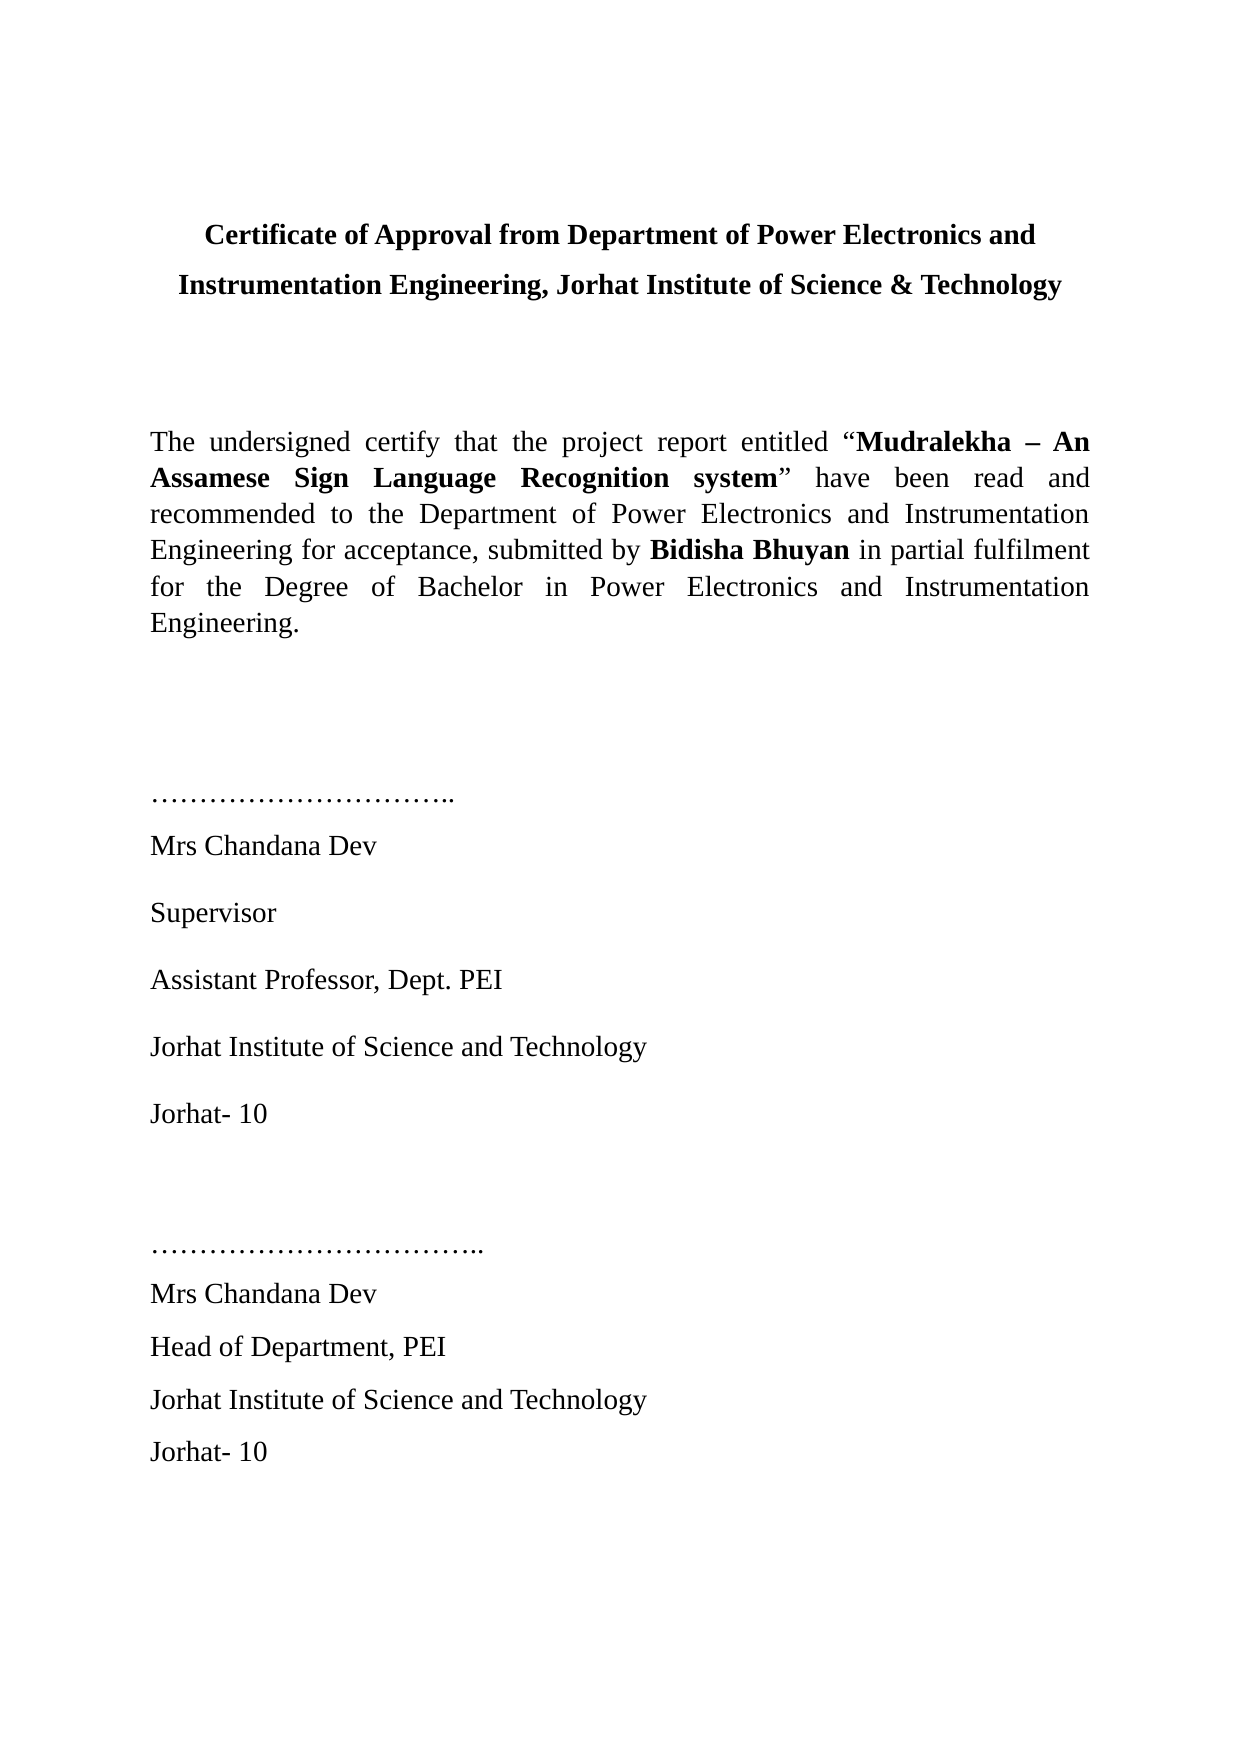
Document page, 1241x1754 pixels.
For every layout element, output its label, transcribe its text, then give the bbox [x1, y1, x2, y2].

text Jorhat Institute of Science and Technology [150, 1382, 1090, 1415]
text Jorhat- 10 [150, 1434, 1090, 1468]
text Head of Department, PEI [150, 1329, 1090, 1362]
text Assistant Professor, Dept. PEI [150, 962, 1090, 995]
text Mrs Chandana Dev [150, 1276, 1090, 1310]
text Jorhat- 10 [150, 1096, 1090, 1129]
text Jorhat Institute of Science and Technology [150, 1029, 1090, 1062]
text Supervisor [150, 895, 1090, 928]
text …………………………….. [150, 1209, 551, 1259]
text The undersigned certify that the project report entitled “Mudralekha – An Assamese Sign Language Recognition system” have been read and recommended to the Department of Power Electronics and Instrumentation Engineering for acceptance, submitted by Bidisha Bhuyan in partial fulfilment for the Degree of Bachelor in Power Electronics and Instrumentation Engineering. [150, 424, 1090, 638]
text ………………………….. [150, 775, 522, 808]
text Certificate of Approval from Department of Power Electronics and Instrumentation Engineering, Jorhat Institute of Science & Technology [150, 217, 1090, 301]
text Mrs Chandana Dev [150, 828, 1090, 861]
